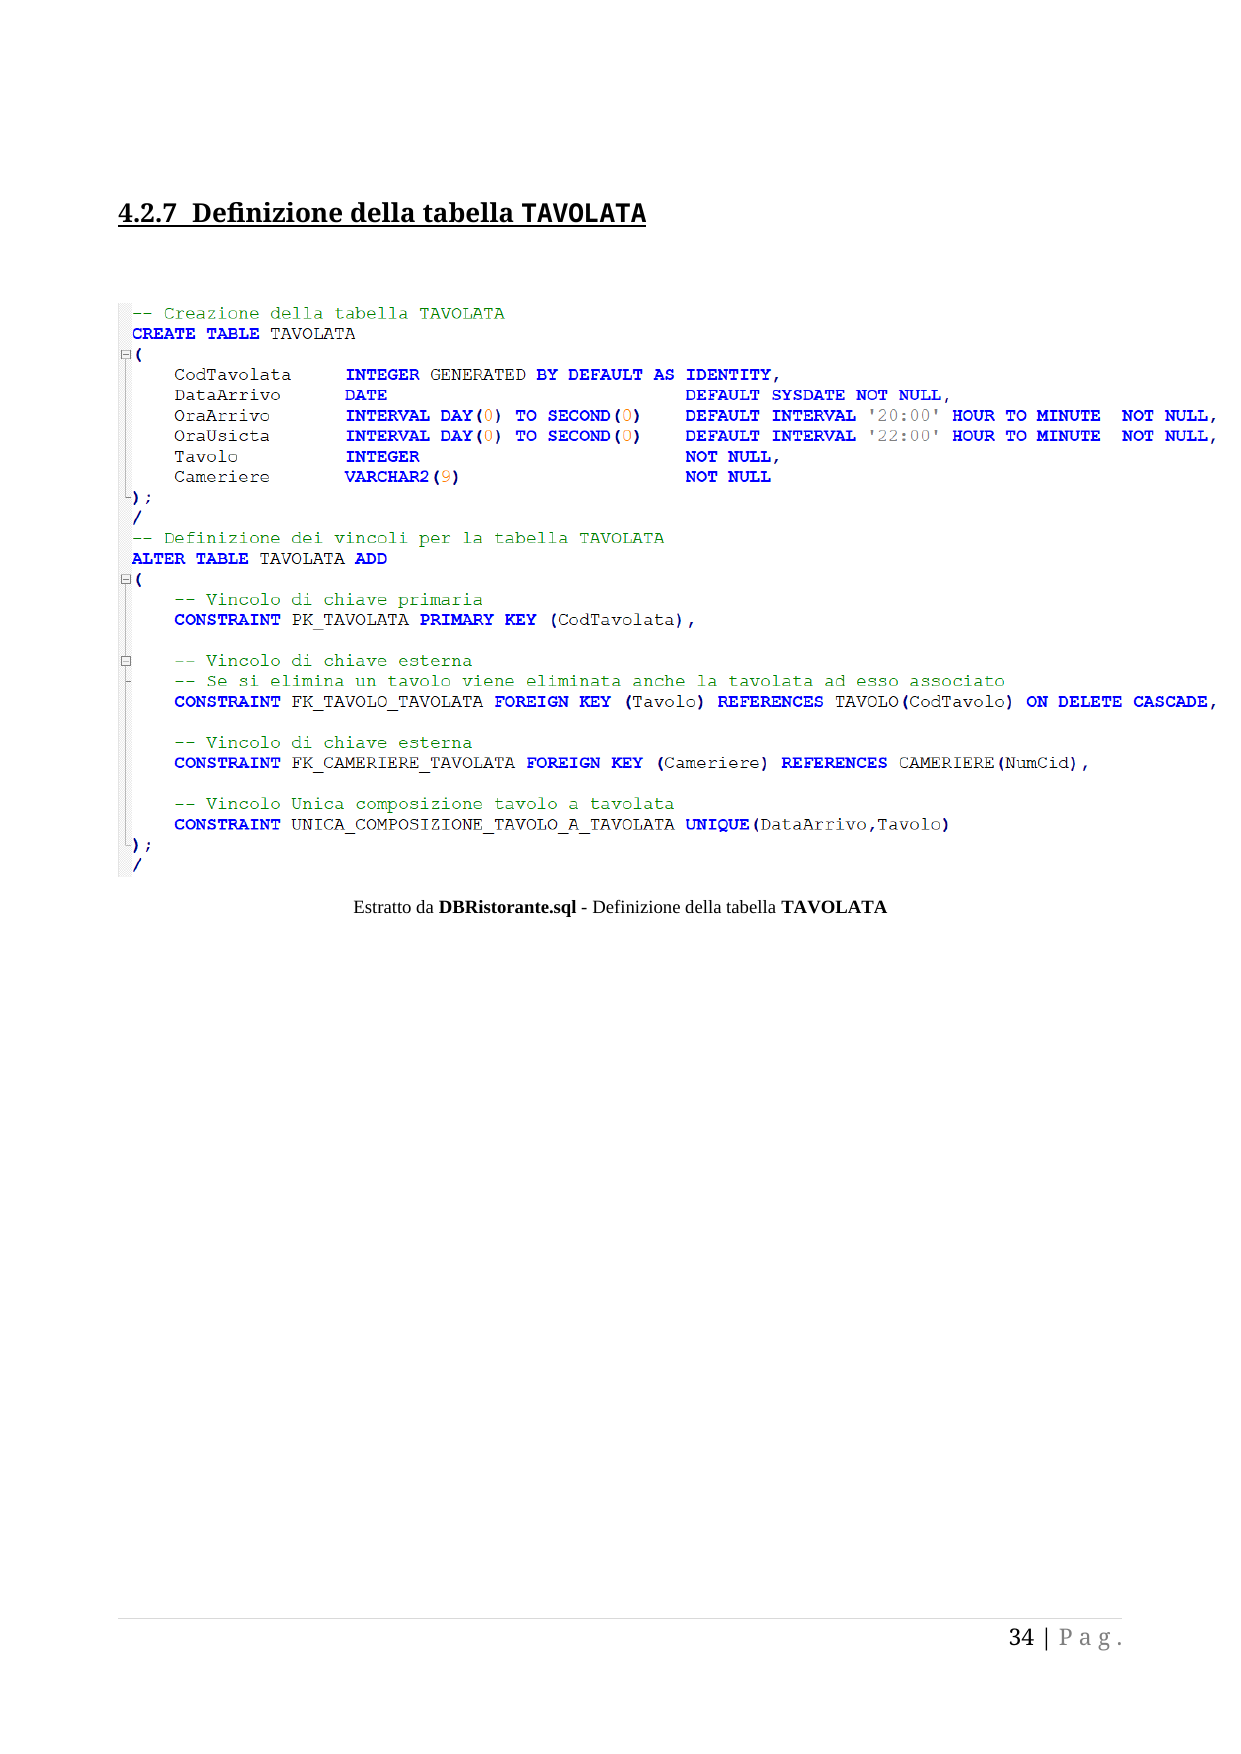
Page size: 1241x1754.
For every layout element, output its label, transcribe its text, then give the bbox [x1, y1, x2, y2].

subtitle 4.2.7 Definizione della tabella TAVOLATA [118, 194, 1122, 285]
text Estratto da DBRistorante.sql - Definizione della tabella TAVOLATA [118, 896, 1122, 917]
picture [118, 303, 1224, 877]
